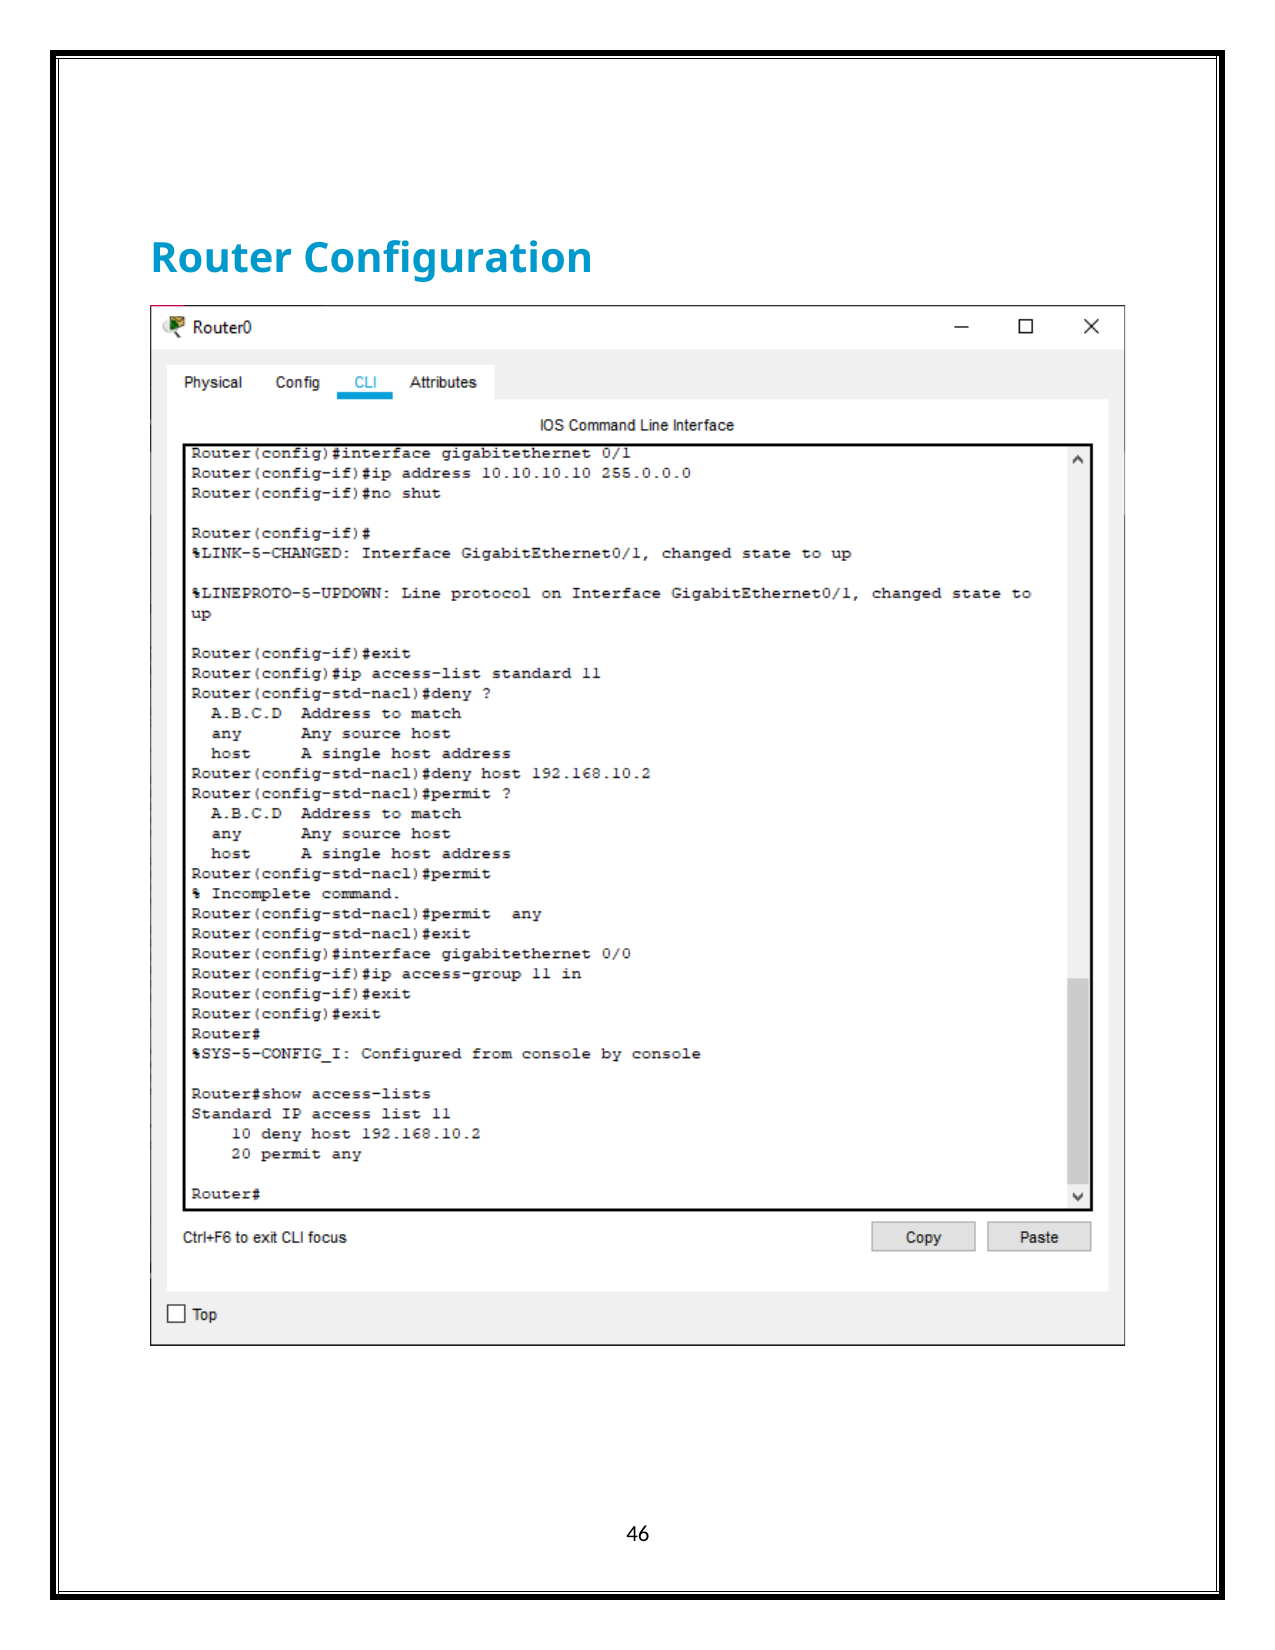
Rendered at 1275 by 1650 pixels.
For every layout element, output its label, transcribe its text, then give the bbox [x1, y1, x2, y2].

picture [150, 305, 1125, 1346]
text Router Configuration [150, 228, 1125, 285]
